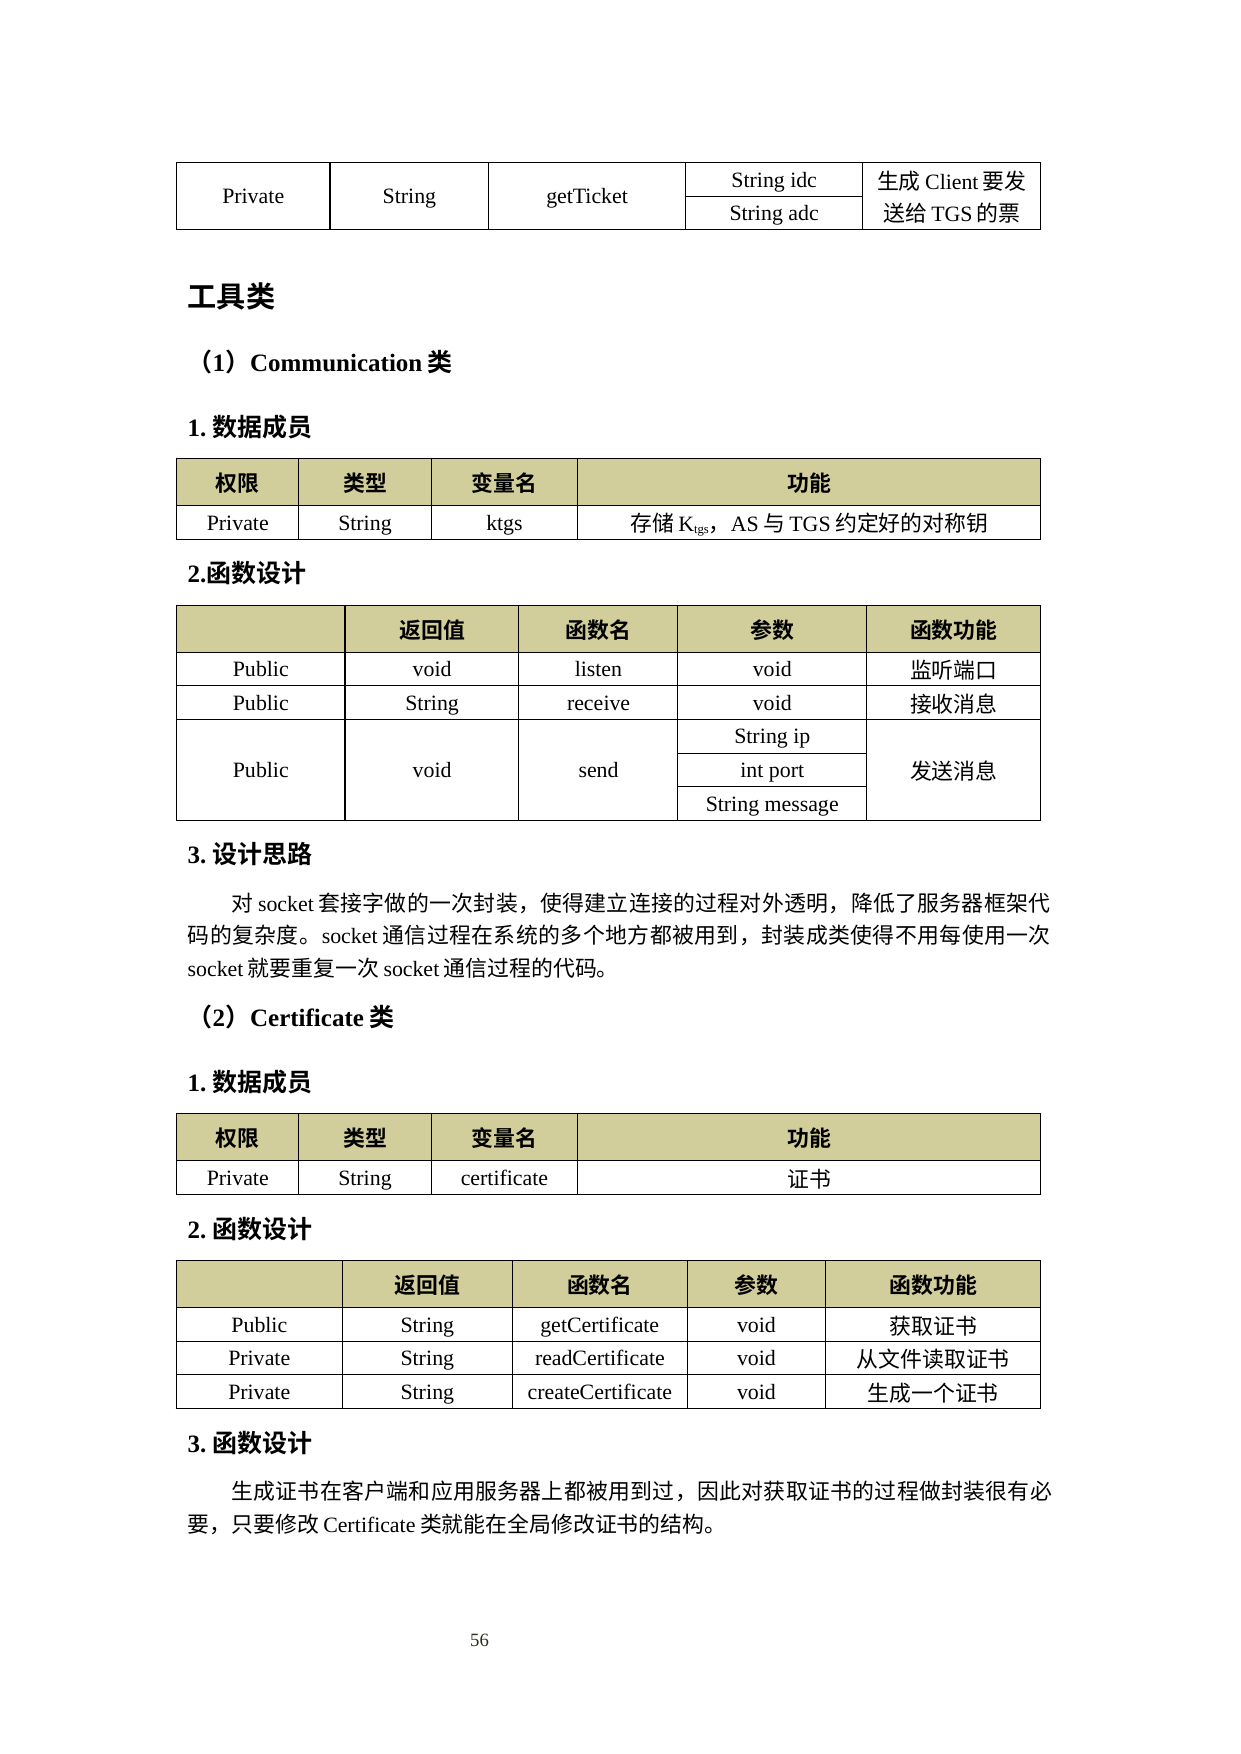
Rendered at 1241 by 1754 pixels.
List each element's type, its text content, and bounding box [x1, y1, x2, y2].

text 1. 数据成员 [187, 393, 1053, 458]
list 设计思路 [187, 821, 1053, 886]
table_cell String [346, 686, 518, 719]
table_header 权限 [177, 1114, 298, 1160]
text 对socket套接字做的一次封装，使得建立连接的过程对外透明，降低了服务器框架代码的复杂度。socket通信过程在系统的多个地方都被用到，封装成类使得不用每使用一次socket就要重复一次socket通信过程的代码。 [187, 886, 1053, 983]
table_cell 接收消息 [867, 686, 1040, 719]
table_cell void [346, 653, 518, 685]
table_header 功能 [578, 1114, 1040, 1160]
table_header 函数功能 [867, 606, 1040, 652]
text 生成证书在客户端和应用服务器上都被用到过，因此对获取证书的过程做封装很有必要，只要修改Certificate类就能在全局修改证书的结构。 [187, 1474, 1053, 1539]
list 函数设计 [187, 1195, 1053, 1260]
table_cell Public [177, 653, 344, 685]
text （1）Communication类 [187, 328, 1053, 393]
table_cell 发送消息 [867, 720, 1040, 819]
table_cell readCertificate [513, 1342, 687, 1374]
table_header 返回值 [343, 1261, 512, 1307]
text 1. 数据成员 [187, 1048, 1053, 1113]
table_cell Public [177, 1308, 342, 1341]
table_header [177, 606, 344, 652]
table_cell String idc [686, 163, 862, 196]
table_cell Public [177, 720, 344, 819]
table_cell Private [177, 1342, 342, 1374]
table_header 返回值 [346, 606, 518, 652]
text （2）Certificate类 [187, 983, 1053, 1048]
table_cell send [519, 720, 677, 819]
table_header [177, 1261, 342, 1307]
table_cell 获取证书 [826, 1308, 1040, 1341]
table_cell String ip [678, 720, 866, 752]
table_cell getTicket [489, 163, 685, 229]
table_header 函数功能 [826, 1261, 1040, 1307]
table_cell void [688, 1308, 825, 1341]
table_cell String [343, 1308, 512, 1341]
table_cell Private [177, 163, 329, 229]
table_cell ktgs [432, 506, 577, 538]
table_cell certificate [432, 1161, 577, 1194]
table_cell void [346, 720, 518, 819]
table_header 变量名 [432, 459, 577, 505]
text 工具类 [187, 263, 1053, 328]
table_cell void [688, 1342, 825, 1374]
table_cell void [678, 686, 866, 719]
table_header 类型 [299, 1114, 431, 1160]
table_cell String [299, 1161, 431, 1194]
table_cell Public [177, 686, 344, 719]
table_header 功能 [578, 459, 1040, 505]
table_header 函数名 [519, 606, 677, 652]
table_cell 从文件读取证书 [826, 1342, 1040, 1374]
table_cell void [688, 1375, 825, 1408]
table_header 函数名 [513, 1261, 687, 1307]
table_cell String adc [686, 197, 862, 229]
list 2.函数设计 [187, 539, 1053, 604]
table_cell void [678, 653, 866, 685]
table_cell receive [519, 686, 677, 719]
table_cell String [343, 1342, 512, 1374]
table_cell Private [177, 506, 298, 538]
table_cell String message [678, 787, 866, 819]
table_cell getCertificate [513, 1308, 687, 1341]
table_cell String [331, 163, 488, 229]
table_header 参数 [688, 1261, 825, 1307]
table_header 变量名 [432, 1114, 577, 1160]
table_cell int port [678, 754, 866, 786]
table_cell 证书 [578, 1161, 1040, 1194]
table_header 类型 [299, 459, 431, 505]
table_cell String [299, 506, 431, 538]
table_header 参数 [678, 606, 866, 652]
table_cell Private [177, 1375, 342, 1408]
list 函数设计 [187, 1409, 1053, 1474]
table_header 权限 [177, 459, 298, 505]
table_cell Private [177, 1161, 298, 1194]
table_cell listen [519, 653, 677, 685]
table_cell 监听端口 [867, 653, 1040, 685]
table_cell 存储Ktgs，AS与TGS约定好的对称钥 [578, 506, 1040, 538]
table_cell 生成一个证书 [826, 1375, 1040, 1408]
table_cell String [343, 1375, 512, 1408]
table_cell createCertificate [513, 1375, 687, 1408]
table_cell 生成Client要发送给TGS的票 [863, 163, 1040, 229]
